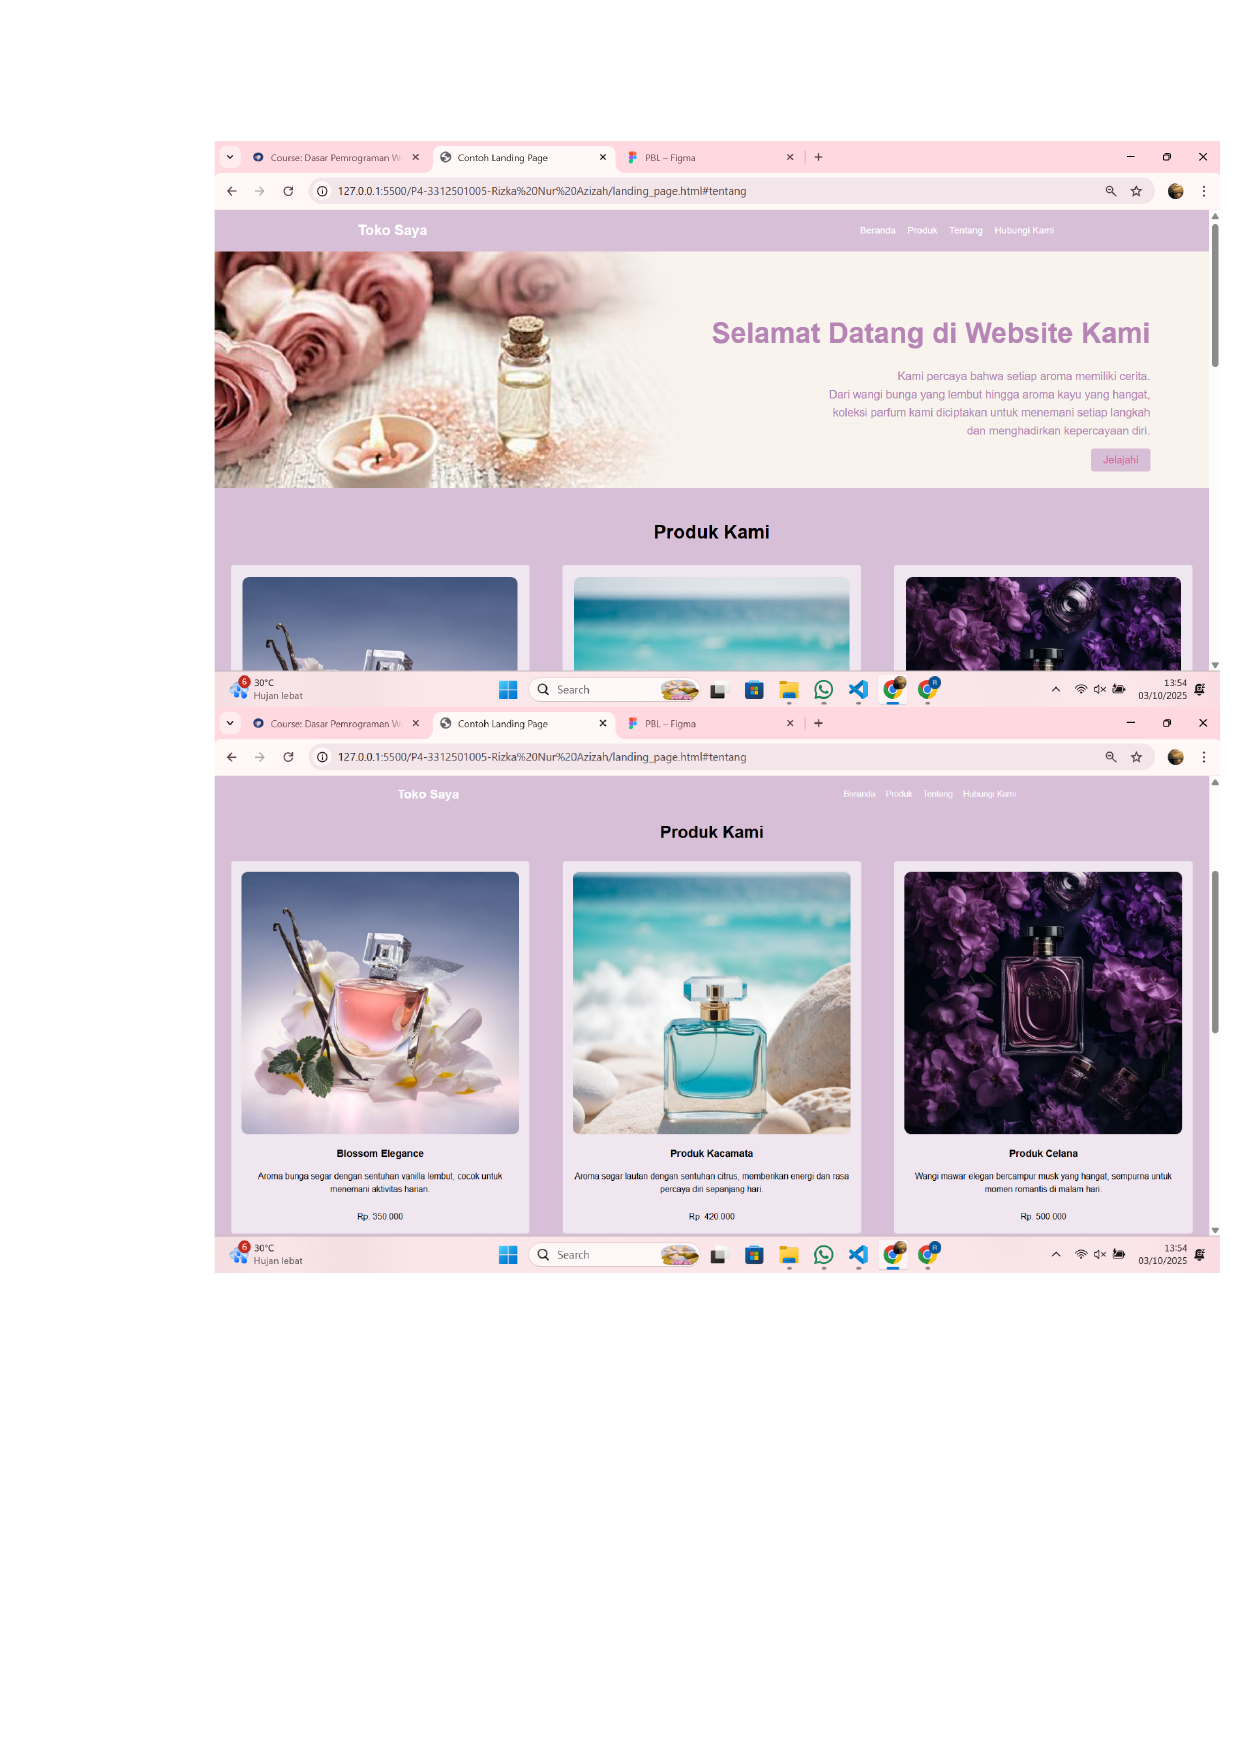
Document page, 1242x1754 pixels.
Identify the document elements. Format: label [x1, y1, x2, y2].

picture [214, 141, 1221, 1273]
